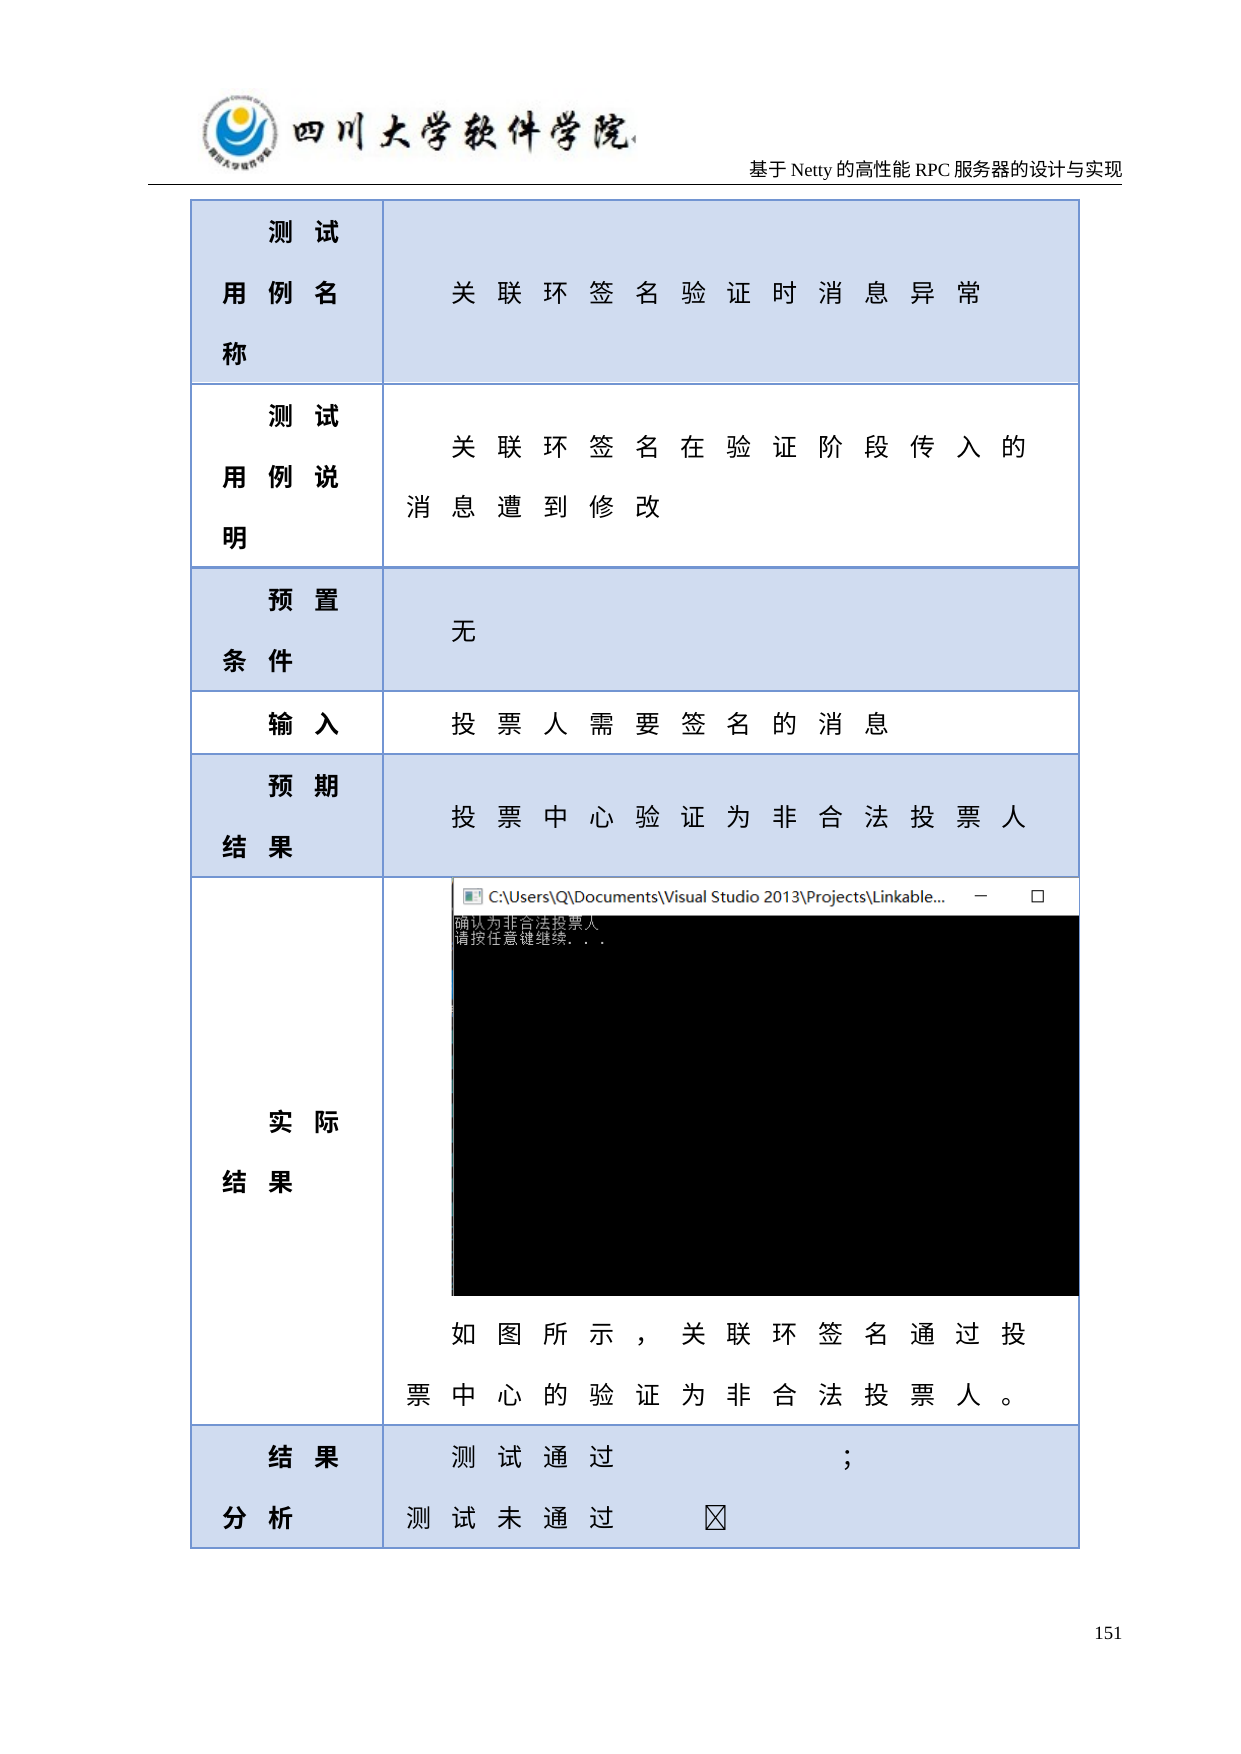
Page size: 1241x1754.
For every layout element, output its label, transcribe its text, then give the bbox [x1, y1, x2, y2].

table_cell 输入 [192, 692, 382, 752]
table_cell 测试用例说明 [192, 385, 382, 566]
table_cell 关联环签名在验证阶段传入的消息遭到修改 [384, 385, 1078, 566]
picture [197, 88, 639, 177]
table_cell 结果分析 [192, 1426, 382, 1547]
table_cell 测试通过 ； 测试未通过 [384, 1426, 1078, 1547]
table_cell 投票人需要签名的消息 [384, 692, 1078, 752]
table_cell 预期结果 [192, 755, 382, 876]
table_cell 关联环签名验证时消息异常 [384, 201, 1078, 382]
picture [451, 877, 1079, 1296]
table_cell 实际结果 [192, 878, 382, 1423]
table_cell 测试用例名称 [192, 201, 382, 382]
table_cell 无 [384, 569, 1078, 690]
table_cell 如图所示，关联环签名通过投票中心的验证为非合法投票人。 [384, 878, 1078, 1423]
table_cell 投票中心验证为非合法投票人 [384, 755, 1078, 876]
table_cell 预置条件 [192, 569, 382, 690]
